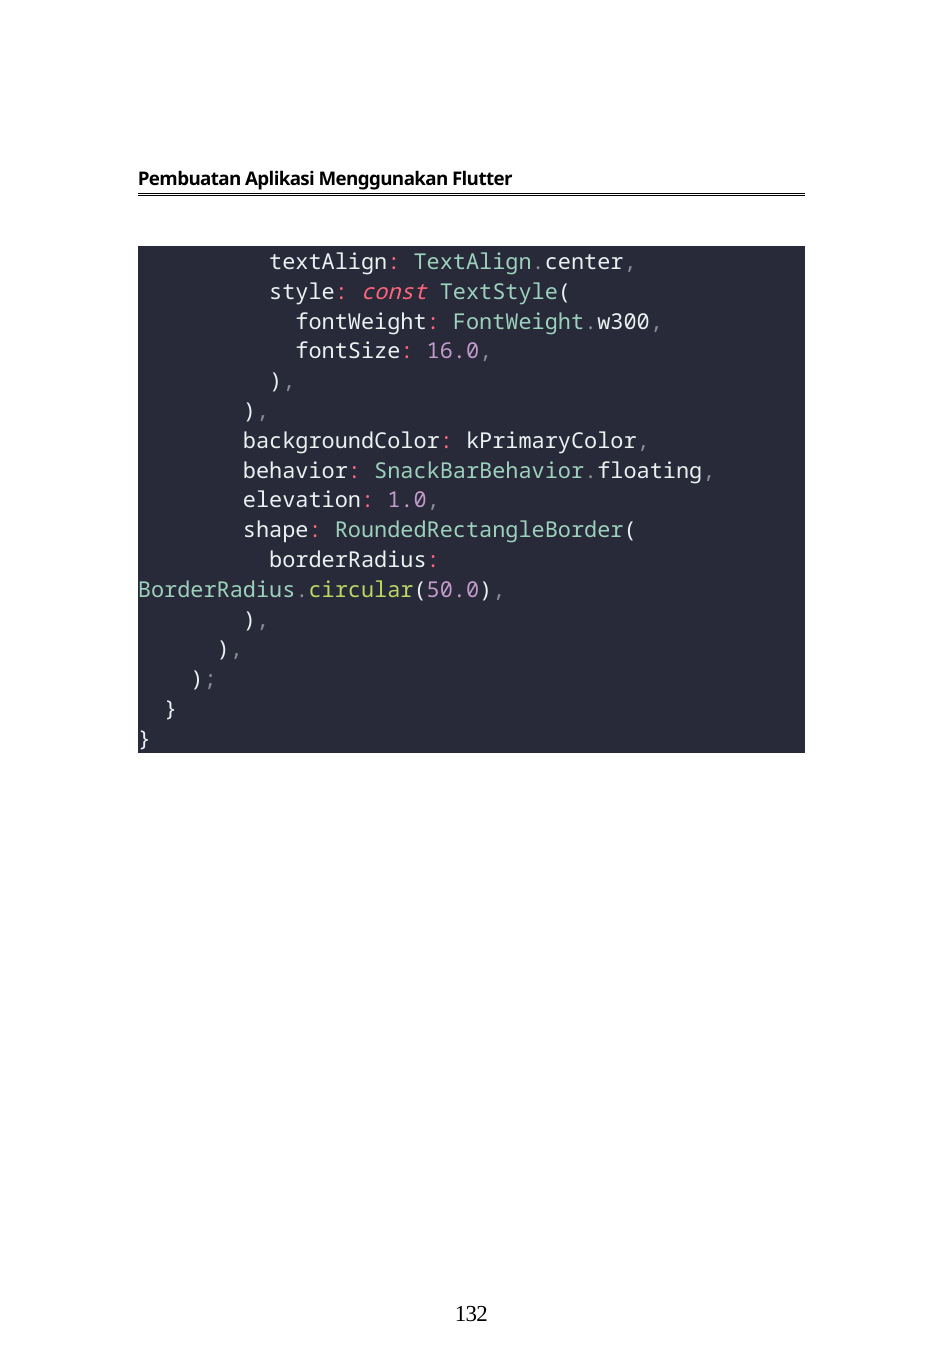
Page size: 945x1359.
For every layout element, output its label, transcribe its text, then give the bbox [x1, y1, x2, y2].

text ), [138, 365, 805, 395]
text ), [138, 604, 805, 633]
text ); [138, 663, 805, 693]
text } [138, 693, 805, 723]
text style: const TextStyle( [138, 276, 805, 306]
text borderRadius: BorderRadius.circular(50.0), [138, 544, 805, 604]
text elevation: 1.0, [138, 484, 805, 514]
text backgroundColor: kPrimaryColor, [138, 425, 805, 455]
text fontSize: 16.0, [138, 336, 805, 365]
text shape: RoundedRectangleBorder( [138, 514, 805, 544]
text ), [138, 633, 805, 663]
text textAlign: TextAlign.center, [138, 246, 805, 276]
text } [138, 723, 805, 753]
text behavior: SnackBarBehavior.floating, [138, 455, 805, 484]
text ), [138, 395, 805, 425]
text fontWeight: FontWeight.w300, [138, 306, 805, 336]
